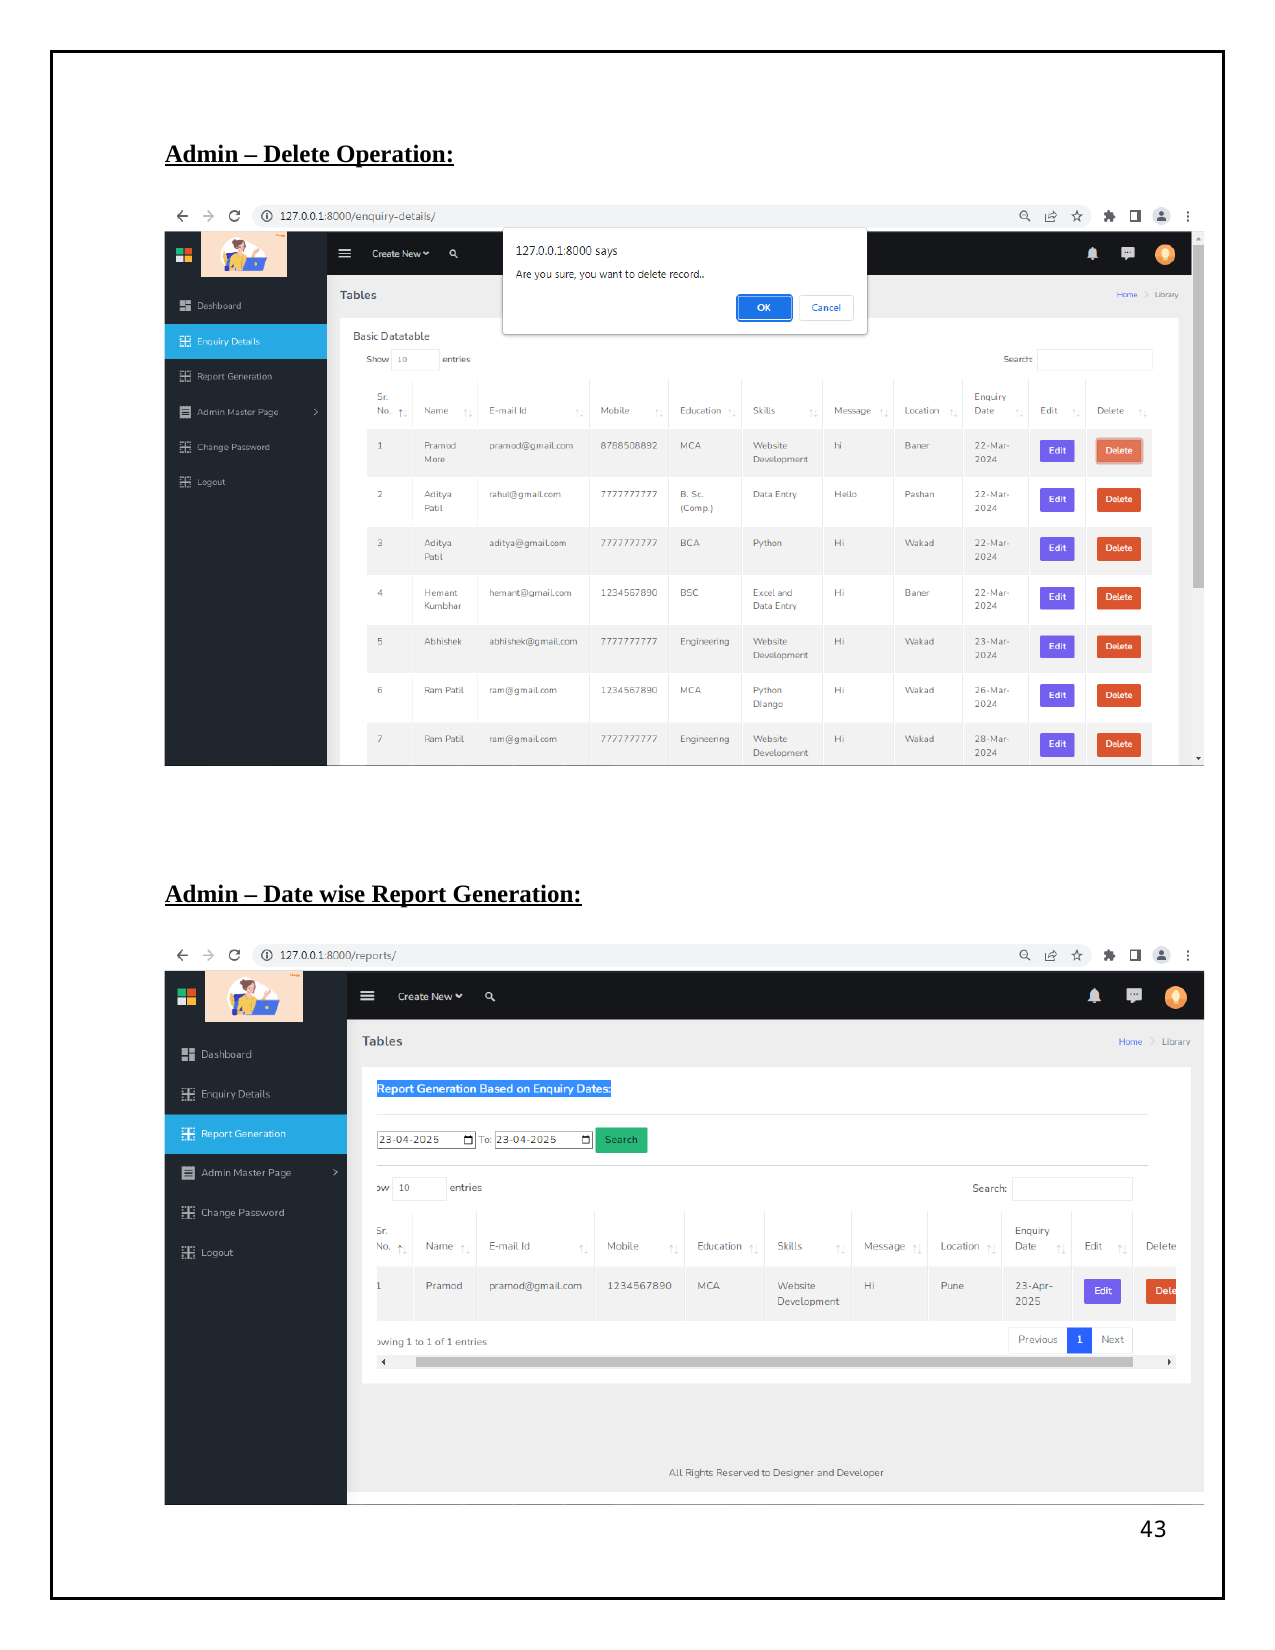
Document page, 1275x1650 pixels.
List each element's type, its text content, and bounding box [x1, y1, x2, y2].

picture [164, 941, 1205, 1505]
picture [164, 201, 1205, 766]
text Admin – Date wise Report Generation: [164, 879, 1167, 908]
text Admin – Delete Operation: [164, 139, 1167, 168]
